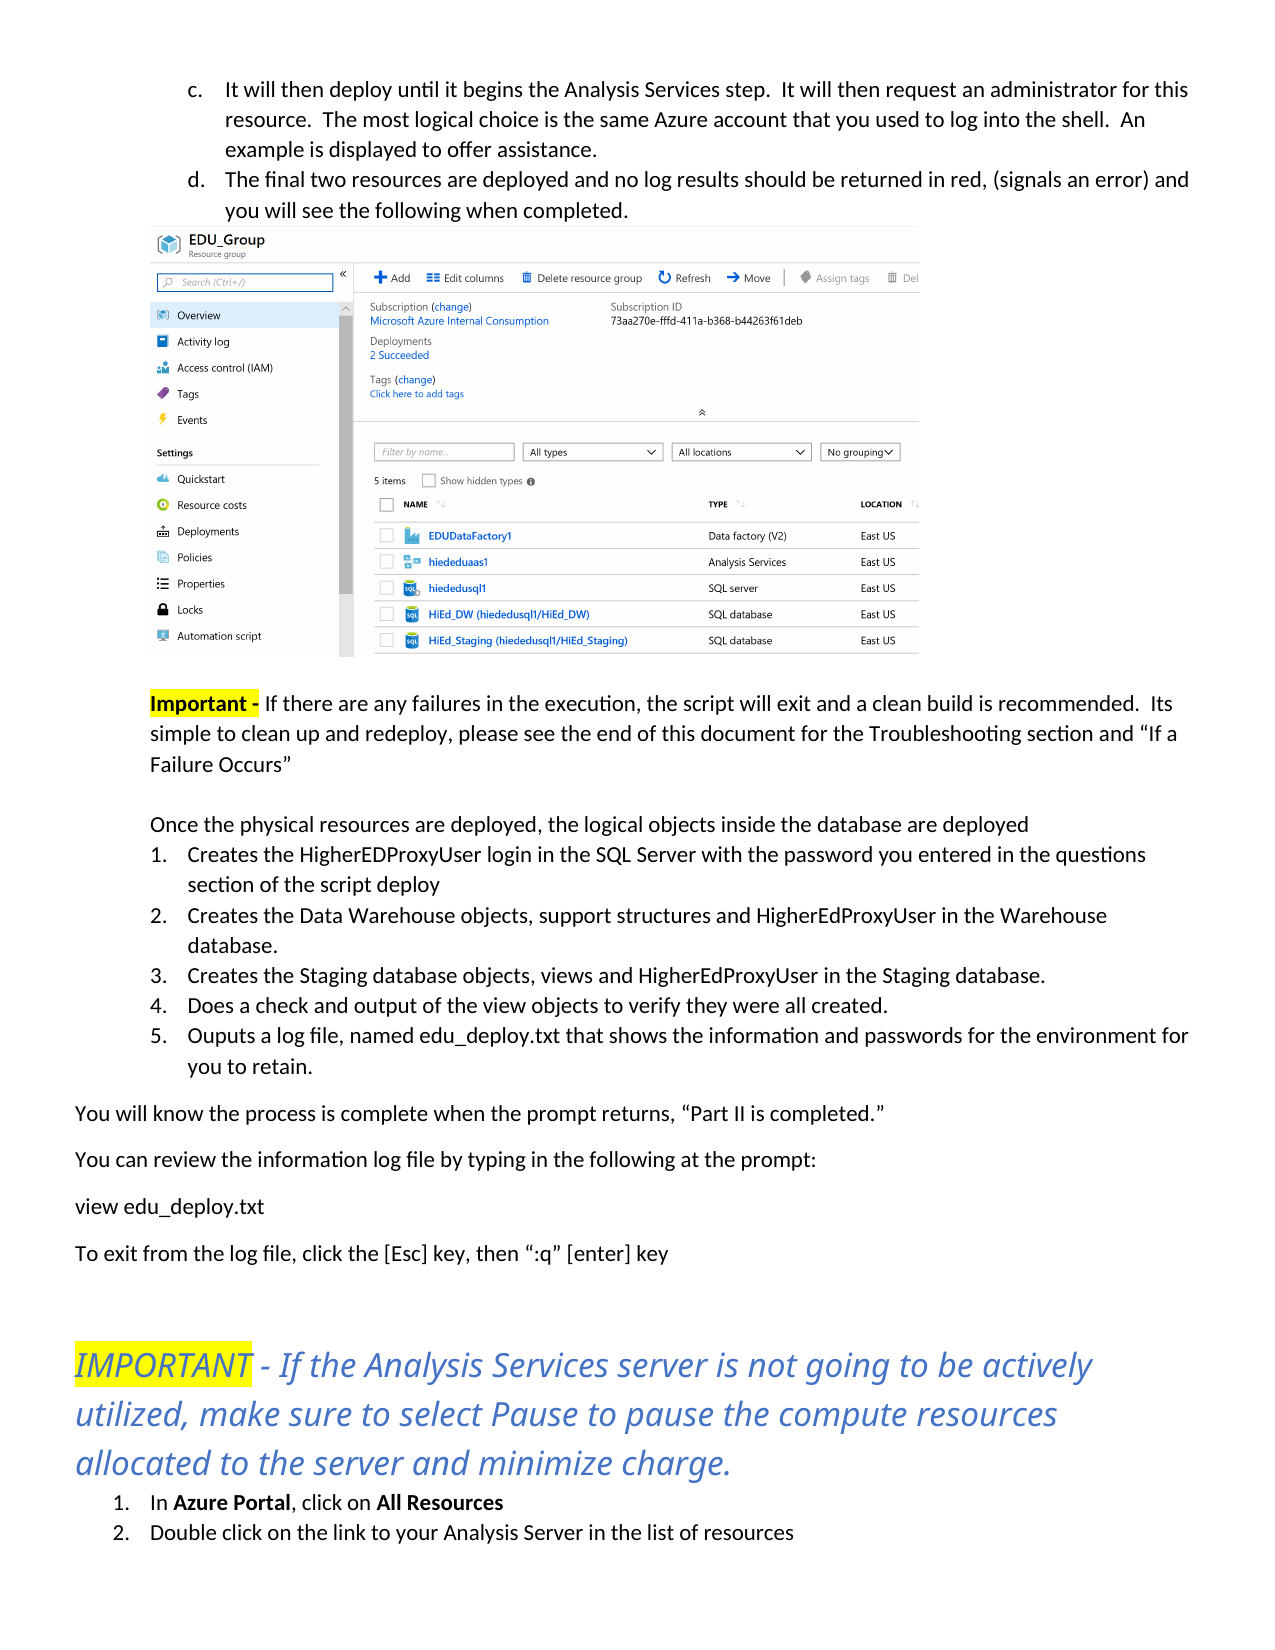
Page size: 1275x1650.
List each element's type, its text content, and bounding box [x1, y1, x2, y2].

list Double click on the link to your Analysis Server in the list of resources [112, 1518, 1200, 1547]
list In Azure Portal, click on All Resources [112, 1488, 1200, 1516]
list Creates the Staging database objects, views and HigherEdProxyUser in the Staging database. [150, 961, 1200, 989]
list Creates the Data Warehouse objects, support structures and HigherEdProxyUser in the Warehouse database. [150, 901, 1200, 959]
picture [150, 226, 920, 657]
text view edu_deploy.txt [75, 1192, 1200, 1221]
list Creates the HigherEDProxyUser login in the SQL Server with the password you entered in the questions section of the script deploy [150, 840, 1200, 899]
text You will know the process is complete when the prompt returns, “Part II is completed.” [75, 1099, 1200, 1127]
text To exit from the log file, click the [Esc] key, then “:q” [enter] key [75, 1239, 1200, 1267]
list Ouputs a log file, named edu_deploy.txt that shows the information and passwords for the environment for you to retain. [150, 1022, 1200, 1080]
list Important - If there are any failures in the execution, the script will exit and a clean build is recommended. Its simple to clean up and redeploy, please see the end of this document for the Troubleshooting section and “If a Failure Occurs” [150, 689, 1200, 778]
list Once the physical resources are deployed, the logical objects inside the database are deployed [150, 810, 1200, 838]
text You can review the information log file by typing in the following at the prompt: [75, 1146, 1200, 1174]
list Does a check and output of the view objects to verify they were all created. [150, 991, 1200, 1019]
list The final two resources are deployed and no log results should be returned in red, (signals an error) and you will see the following when completed. [187, 166, 1200, 224]
list It will then deploy until it begins the Analysis Services step. It will then request an administrator for this resource. The most logical choice is the same Azure account that you used to log into the shell. An example is displayed to offer assistance. [187, 75, 1200, 163]
subtitle IMPORTANT - If the Analysis Services server is not going to be actively utilized, make sure to select Pause to pause the compute resources allocated to the server and minimize charge. [75, 1341, 1200, 1485]
